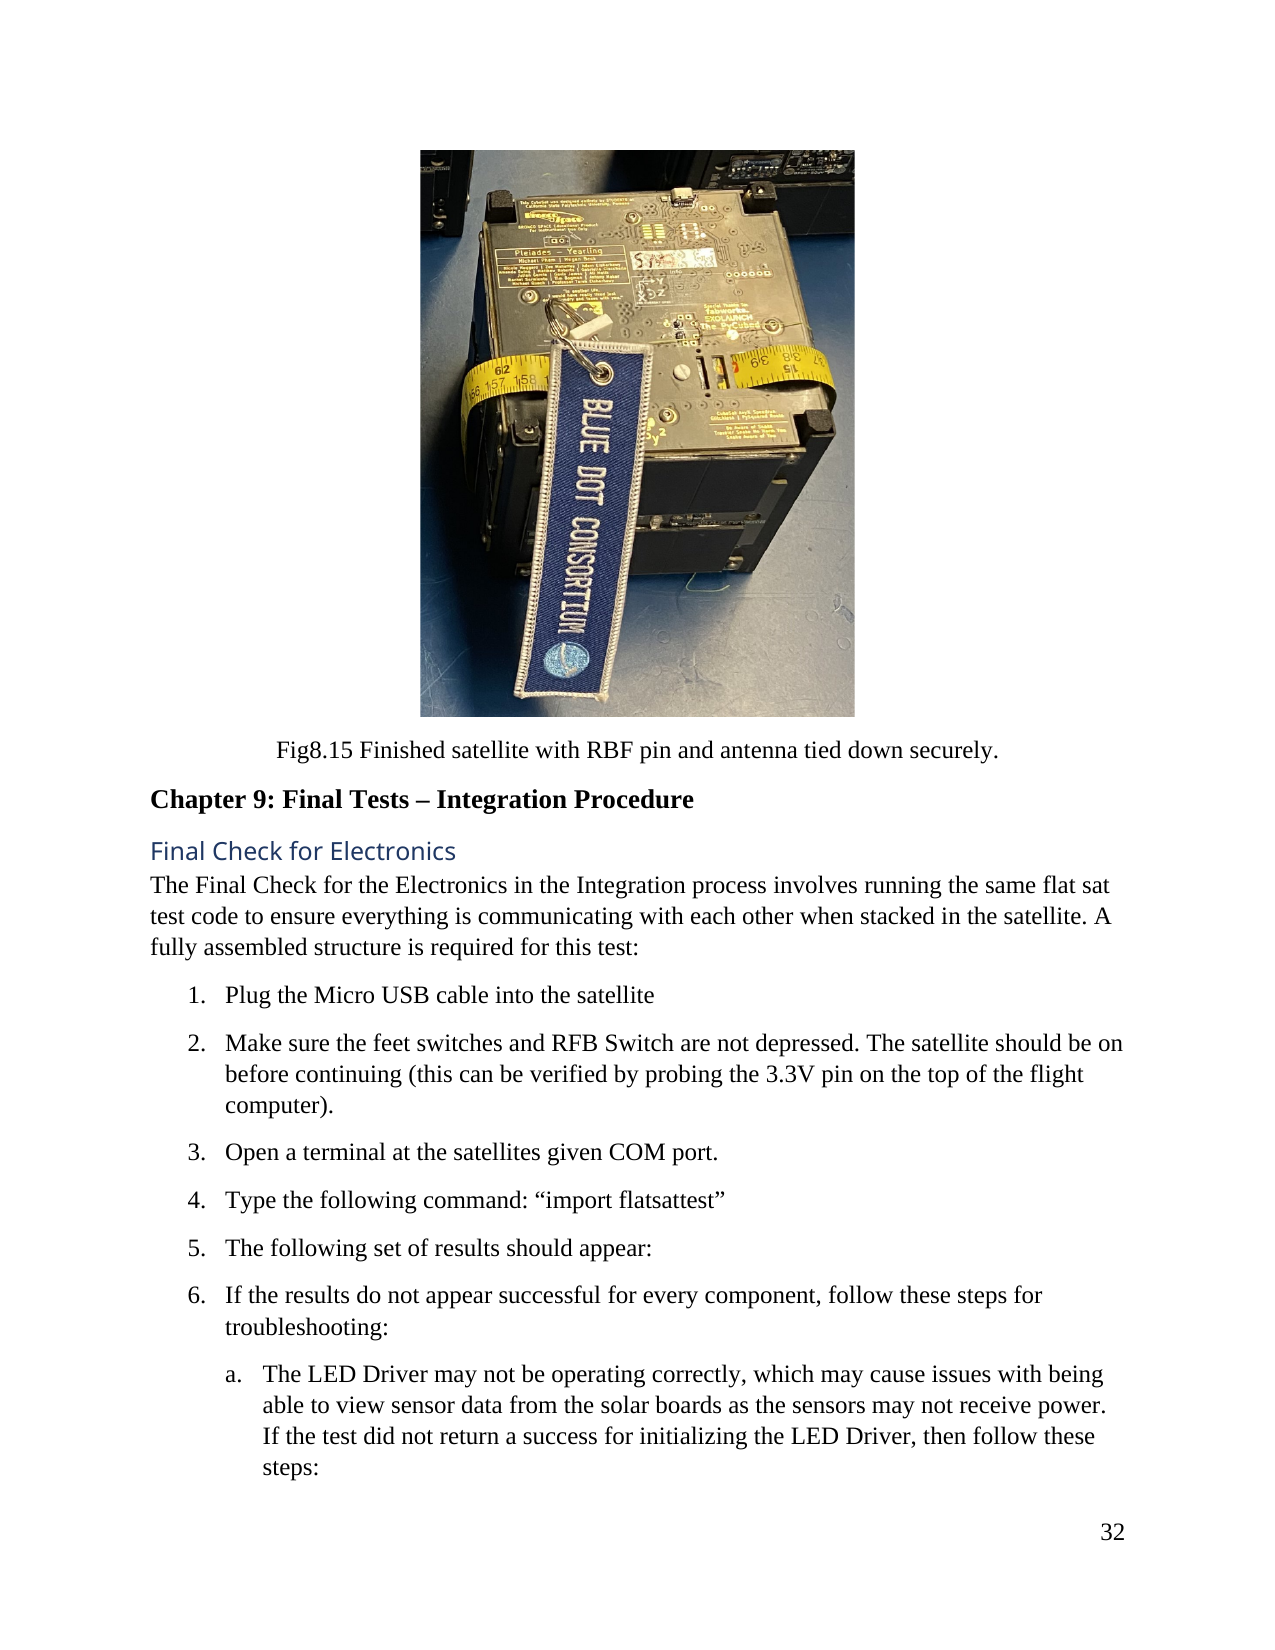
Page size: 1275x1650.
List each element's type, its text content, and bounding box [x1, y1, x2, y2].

text The Final Check for the Electronics in the Integration process involves running the same flat sat test code to ensure everything is communicating with each other when stacked in the satellite. A fully assembled structure is required for this test: [150, 870, 1125, 961]
list The LED Driver may not be operating correctly, which may cause issues with being able to view sensor data from the solar boards as the sensors may not receive power. If the test did not return a success for initializing the LED Driver, then follow these steps: [225, 1359, 1125, 1481]
list Plug the Micro USB cable into the satellite [187, 980, 1125, 1009]
list Open a terminal at the satellites given COM port. [187, 1137, 1125, 1166]
subtitle Chapter 9: Final Tests – Integration Procedure [150, 783, 1125, 814]
picture [420, 150, 855, 717]
list Make sure the feet switches and RFB Switch are not depressed. The satellite should be on before continuing (this can be verified by probing the 3.3V pin on the top of the flight computer). [187, 1028, 1125, 1118]
text Fig8.15 Finished satellite with RBF pin and antenna tied down securely. [150, 736, 1125, 764]
list If the results do not appear successful for every component, follow these steps for troubleshooting: [187, 1281, 1125, 1340]
list Type the following command: “import flatsattest” [187, 1185, 1125, 1214]
list The following set of results should appear: [187, 1233, 1125, 1262]
subtitle Final Check for Electronics [150, 833, 1125, 867]
